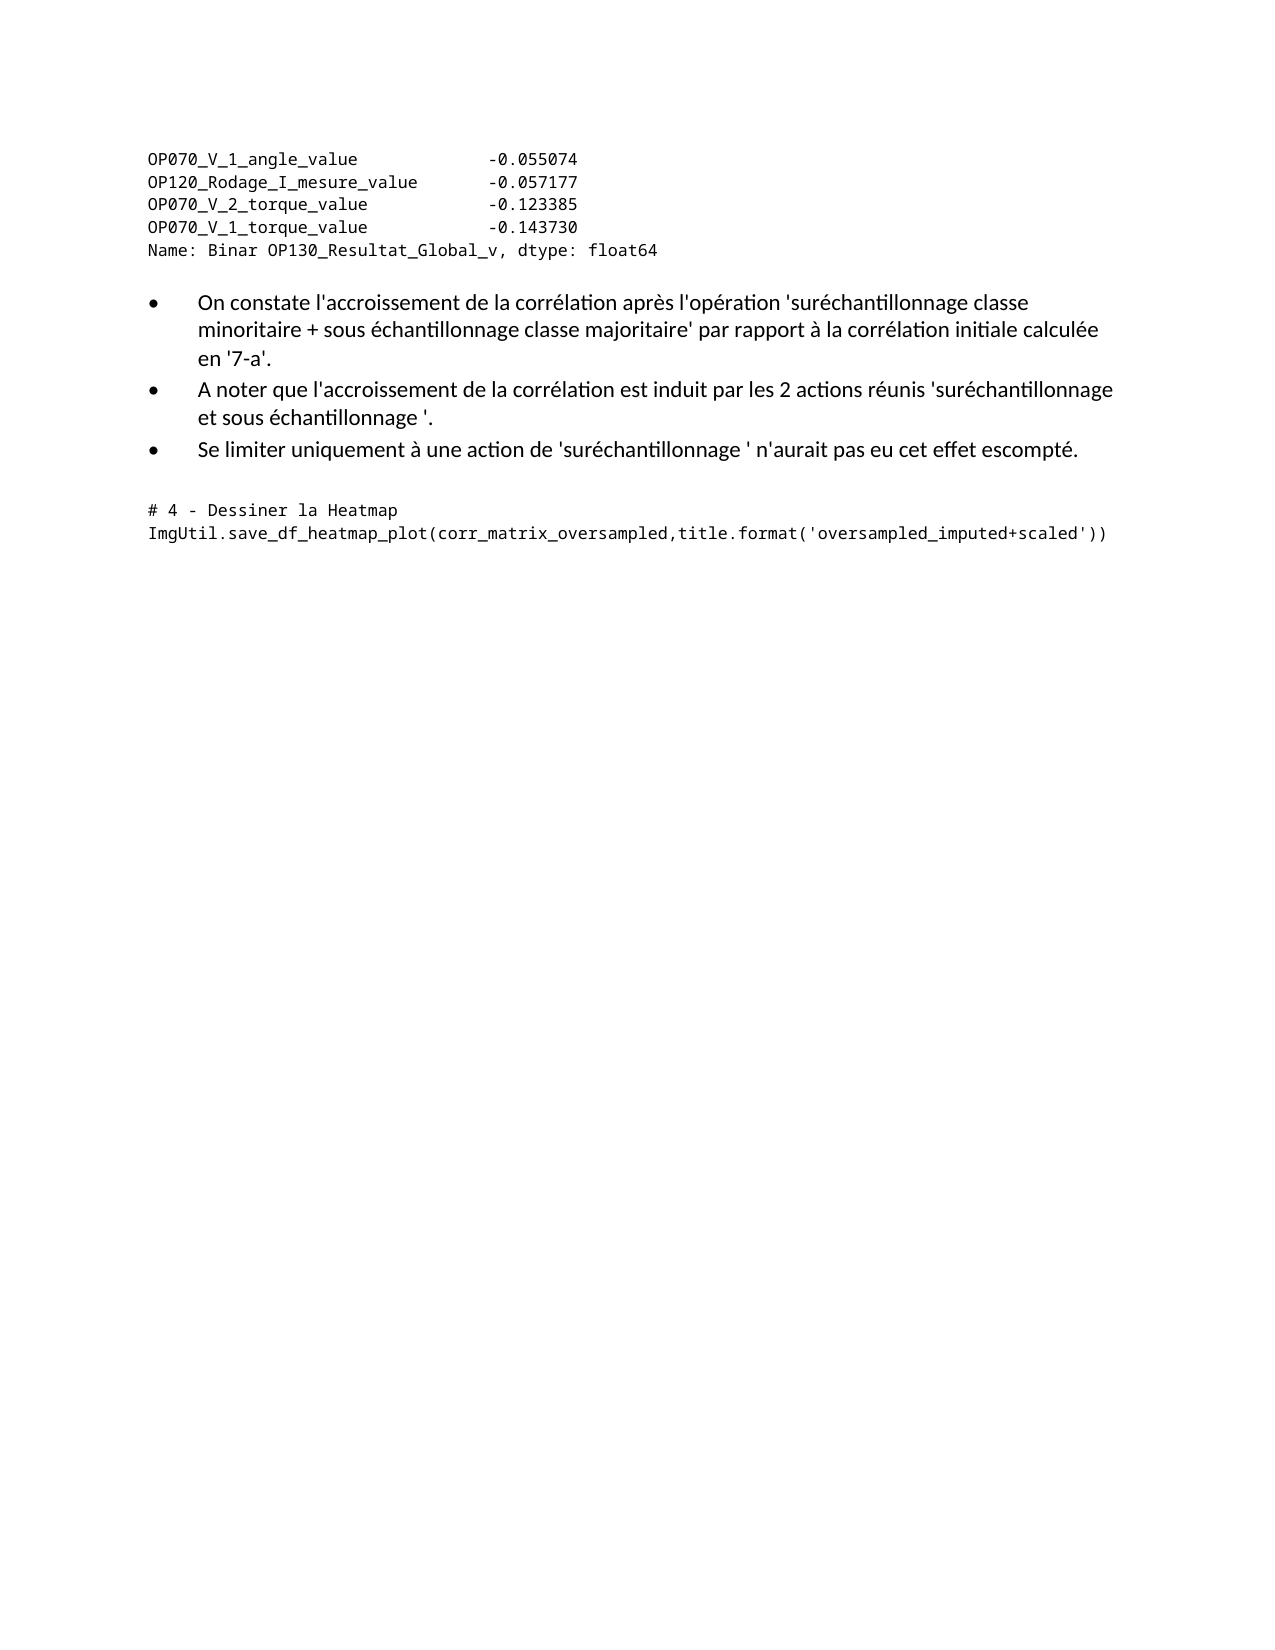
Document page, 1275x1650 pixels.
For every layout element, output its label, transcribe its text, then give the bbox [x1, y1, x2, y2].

list Se limiter uniquement à une action de 'suréchantillonnage ' n'aurait pas eu cet effet escompté. [148, 435, 1127, 463]
text # 4 - Dessiner la Heatmap ImgUtil.save_df_heatmap_plot(corr_matrix_oversampled,title.format('oversampled_imputed+scaled')) [148, 499, 1127, 544]
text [148, 148, 1127, 261]
list On constate l'accroissement de la corrélation après l'opération 'suréchantillonnage classe minoritaire + sous échantillonnage classe majoritaire' par rapport à la corrélation initiale calculée en '7-a'. [148, 288, 1127, 372]
list A noter que l'accroissement de la corrélation est induit par les 2 actions réunis 'suréchantillonnage et sous échantillonnage '. [148, 375, 1127, 431]
